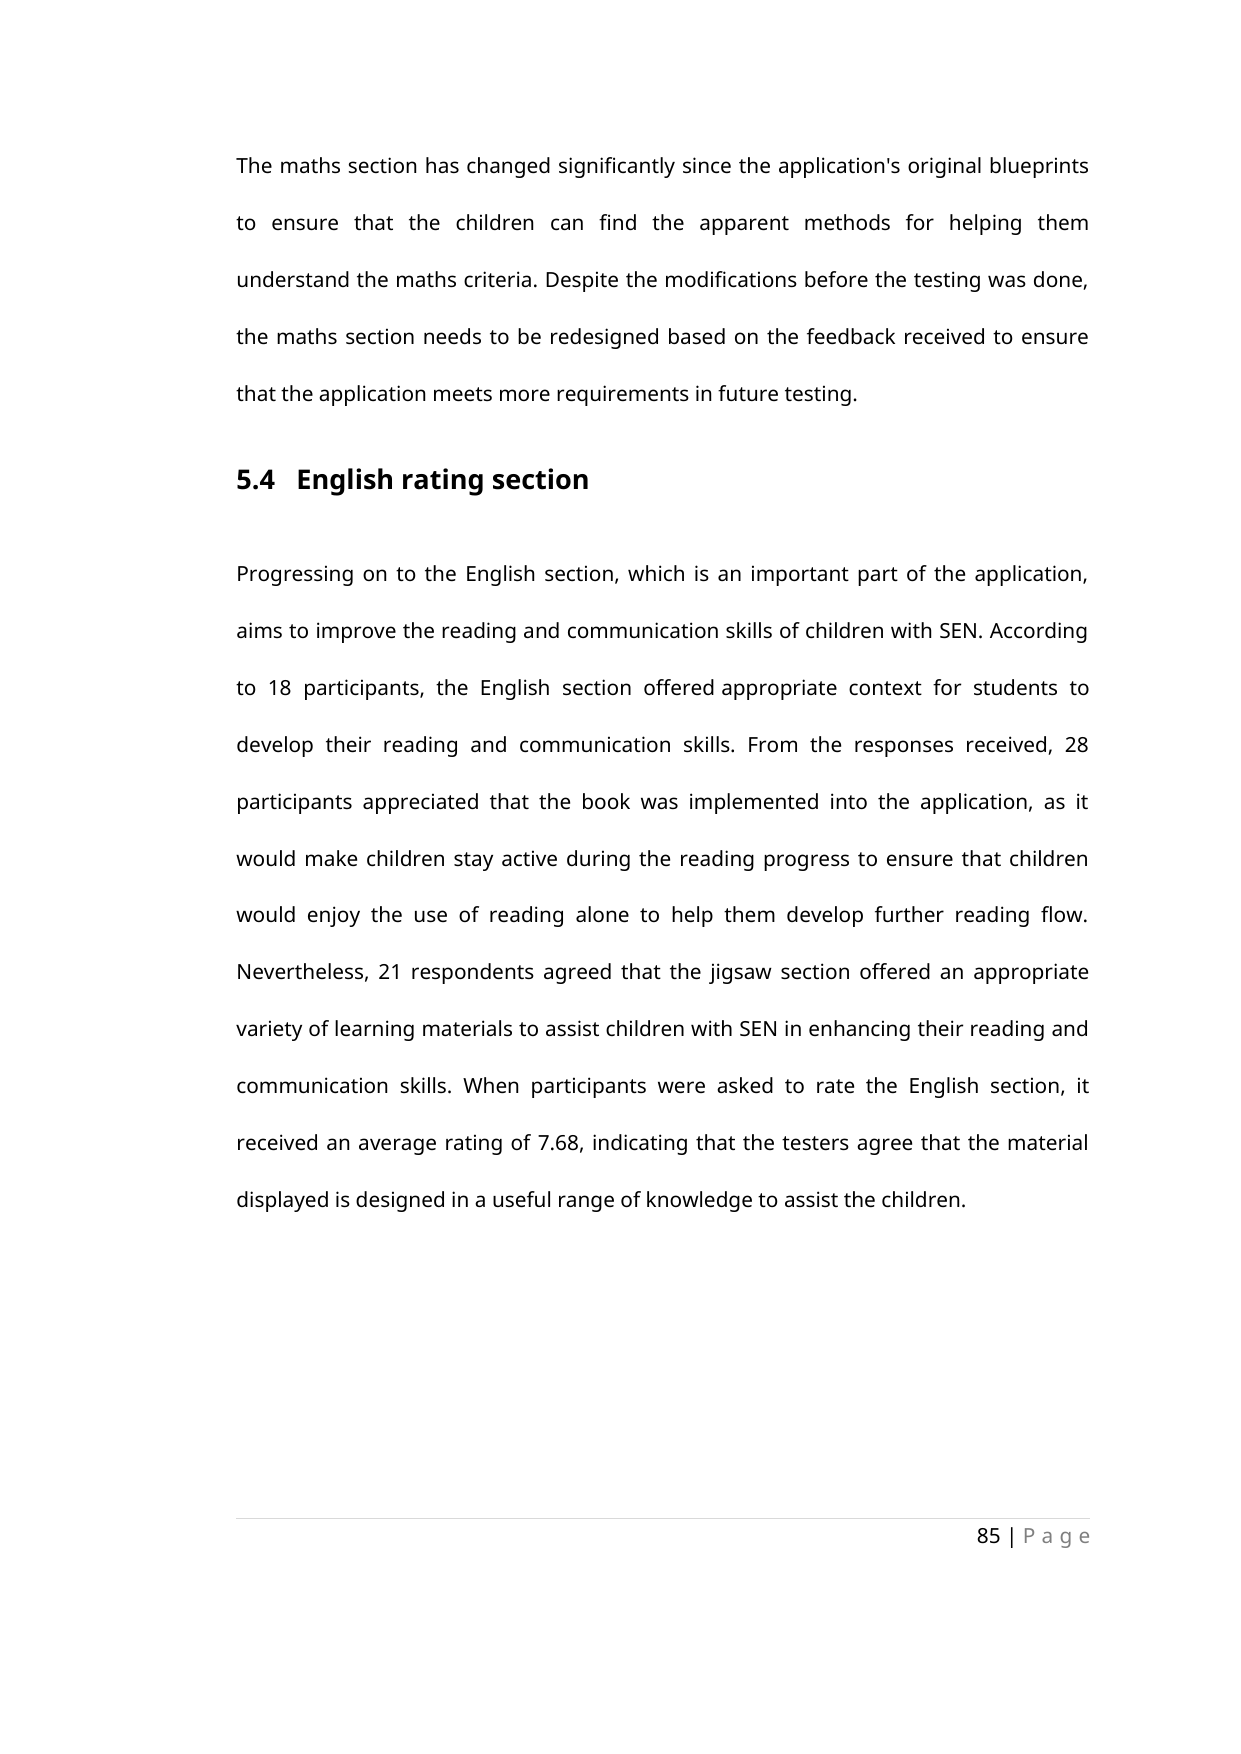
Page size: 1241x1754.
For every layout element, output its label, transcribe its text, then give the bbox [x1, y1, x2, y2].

text Progressing on to the English section, which is an important part of the application, aims to improve the reading and communication skills of children with SEN. According to 18 participants, the English section offered appropriate context for students to develop their reading and communication skills. From the responses received, 28 participants appreciated that the book was implemented into the application, as it would make children stay active during the reading progress to ensure that children would enjoy the use of reading alone to help them develop further reading flow. Nevertheless, 21 respondents agreed that the jigsaw section offered an appropriate variety of learning materials to assist children with SEN in enhancing their reading and communication skills. When participants were asked to rate the English section, it received an average rating of 7.68, indicating that the testers agree that the material displayed is designed in a useful range of knowledge to assist the children. [236, 559, 1090, 1213]
text The maths section has changed significantly since the application's original blueprints to ensure that the children can find the apparent methods for helping them understand the maths criteria. Despite the modifications before the testing was done, the maths section needs to be redesigned based on the feedback received to ensure that the application meets more requirements in future testing. [236, 151, 1090, 407]
subtitle English rating section [236, 461, 1090, 497]
